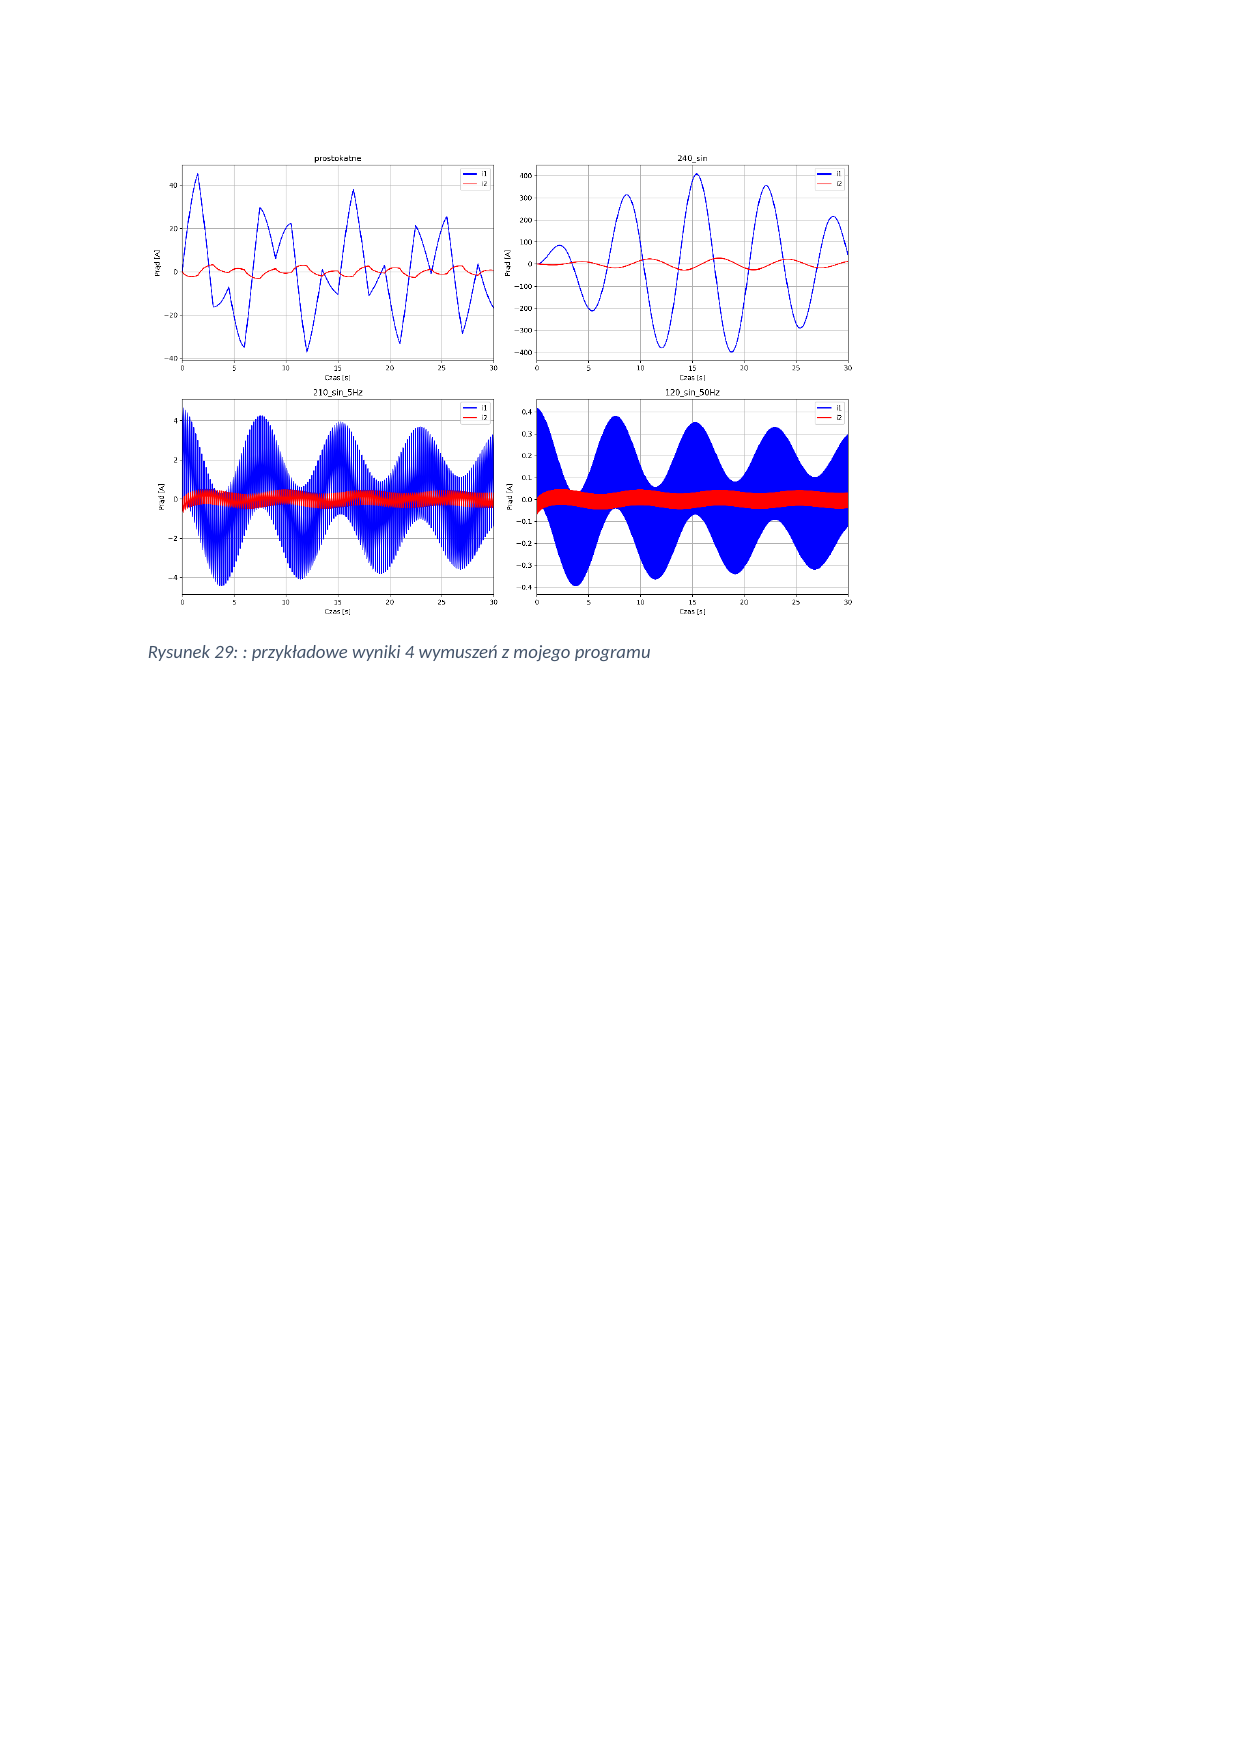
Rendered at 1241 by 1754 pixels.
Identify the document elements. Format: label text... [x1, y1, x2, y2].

text Rysunek 29: : przykładowe wyniki 4 wymuszeń z mojego programu [148, 640, 1093, 663]
picture [147, 147, 859, 622]
